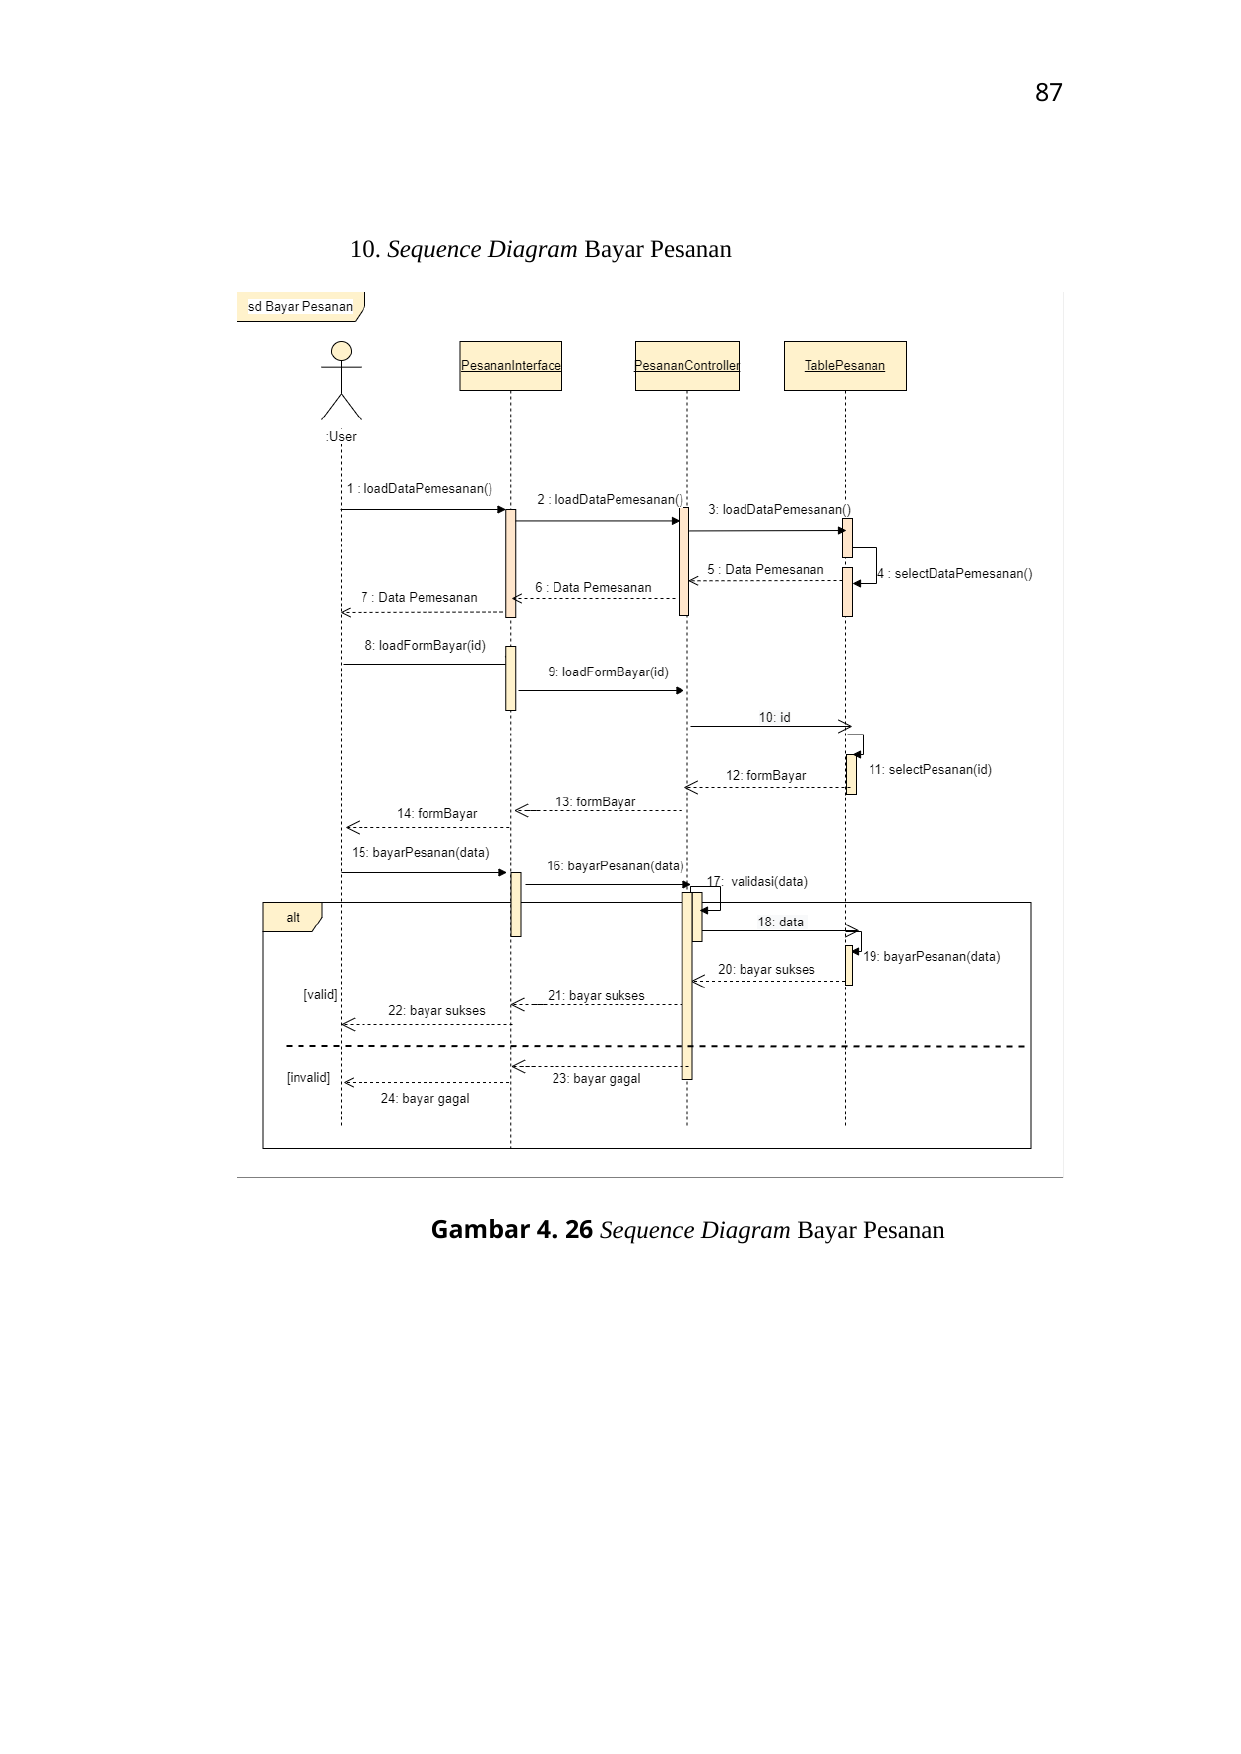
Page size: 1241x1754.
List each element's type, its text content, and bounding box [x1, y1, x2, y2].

picture [237, 292, 1064, 1178]
list Gambar 4. 26 Sequence Diagram Bayar Pesanan [312, 1211, 1063, 1245]
list Sequence Diagram Bayar Pesanan [349, 234, 1063, 263]
